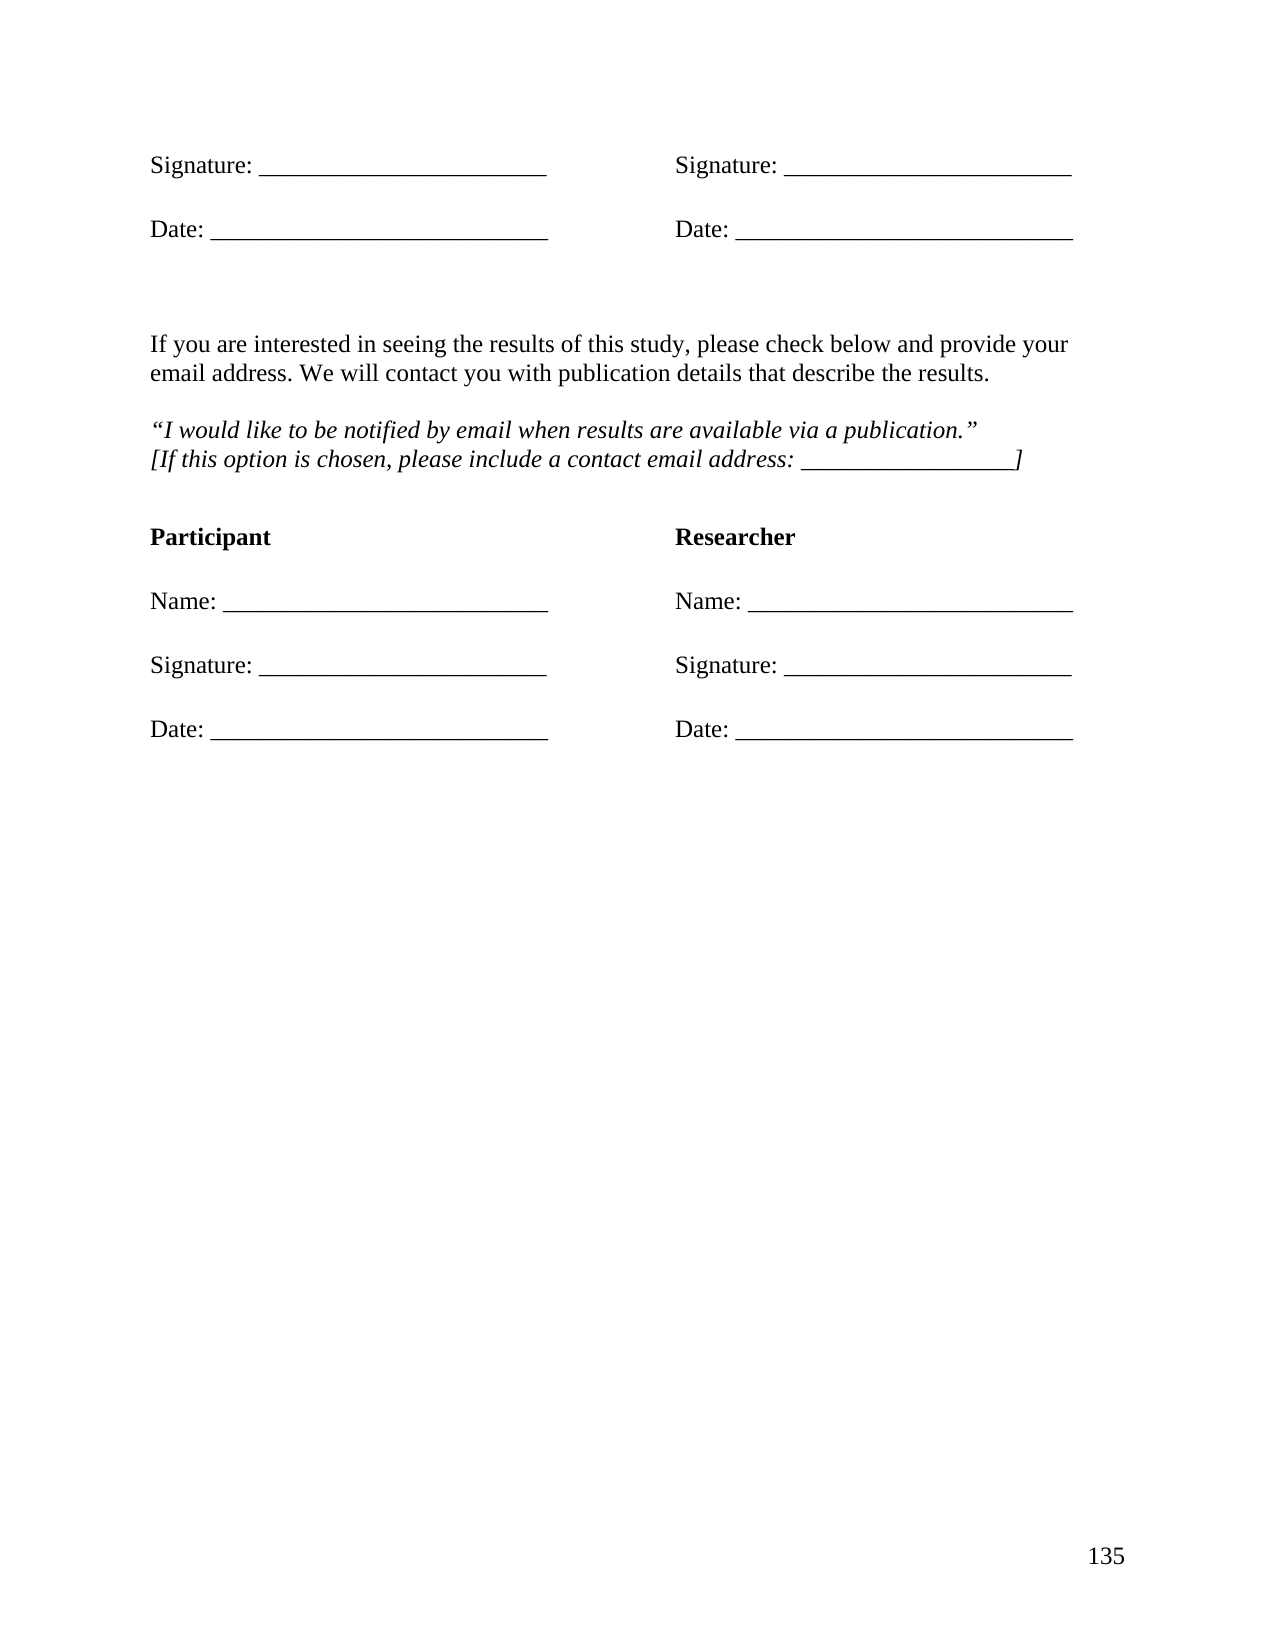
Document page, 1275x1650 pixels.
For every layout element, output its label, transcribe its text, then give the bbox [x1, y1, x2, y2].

text Date: ___________________________ Date: ___________________________ [150, 214, 1125, 243]
text Name: __________________________ Name: __________________________ [150, 586, 1125, 615]
text “I would like to be notified by email when results are available via a publication.” [150, 415, 1125, 444]
text Signature: _______________________ Signature: _______________________ [150, 650, 1125, 679]
text Participant Researcher [150, 522, 1125, 551]
text [If this option is chosen, please include a contact email address: _________________] [150, 444, 1125, 473]
text Signature: _______________________ Signature: _______________________ [150, 150, 1125, 179]
text If you are interested in seeing the results of this study, please check below and provide your email address. We will contact you with publication details that describe the results. [150, 329, 1125, 386]
text Date: ___________________________ Date: ___________________________ [150, 714, 1125, 743]
